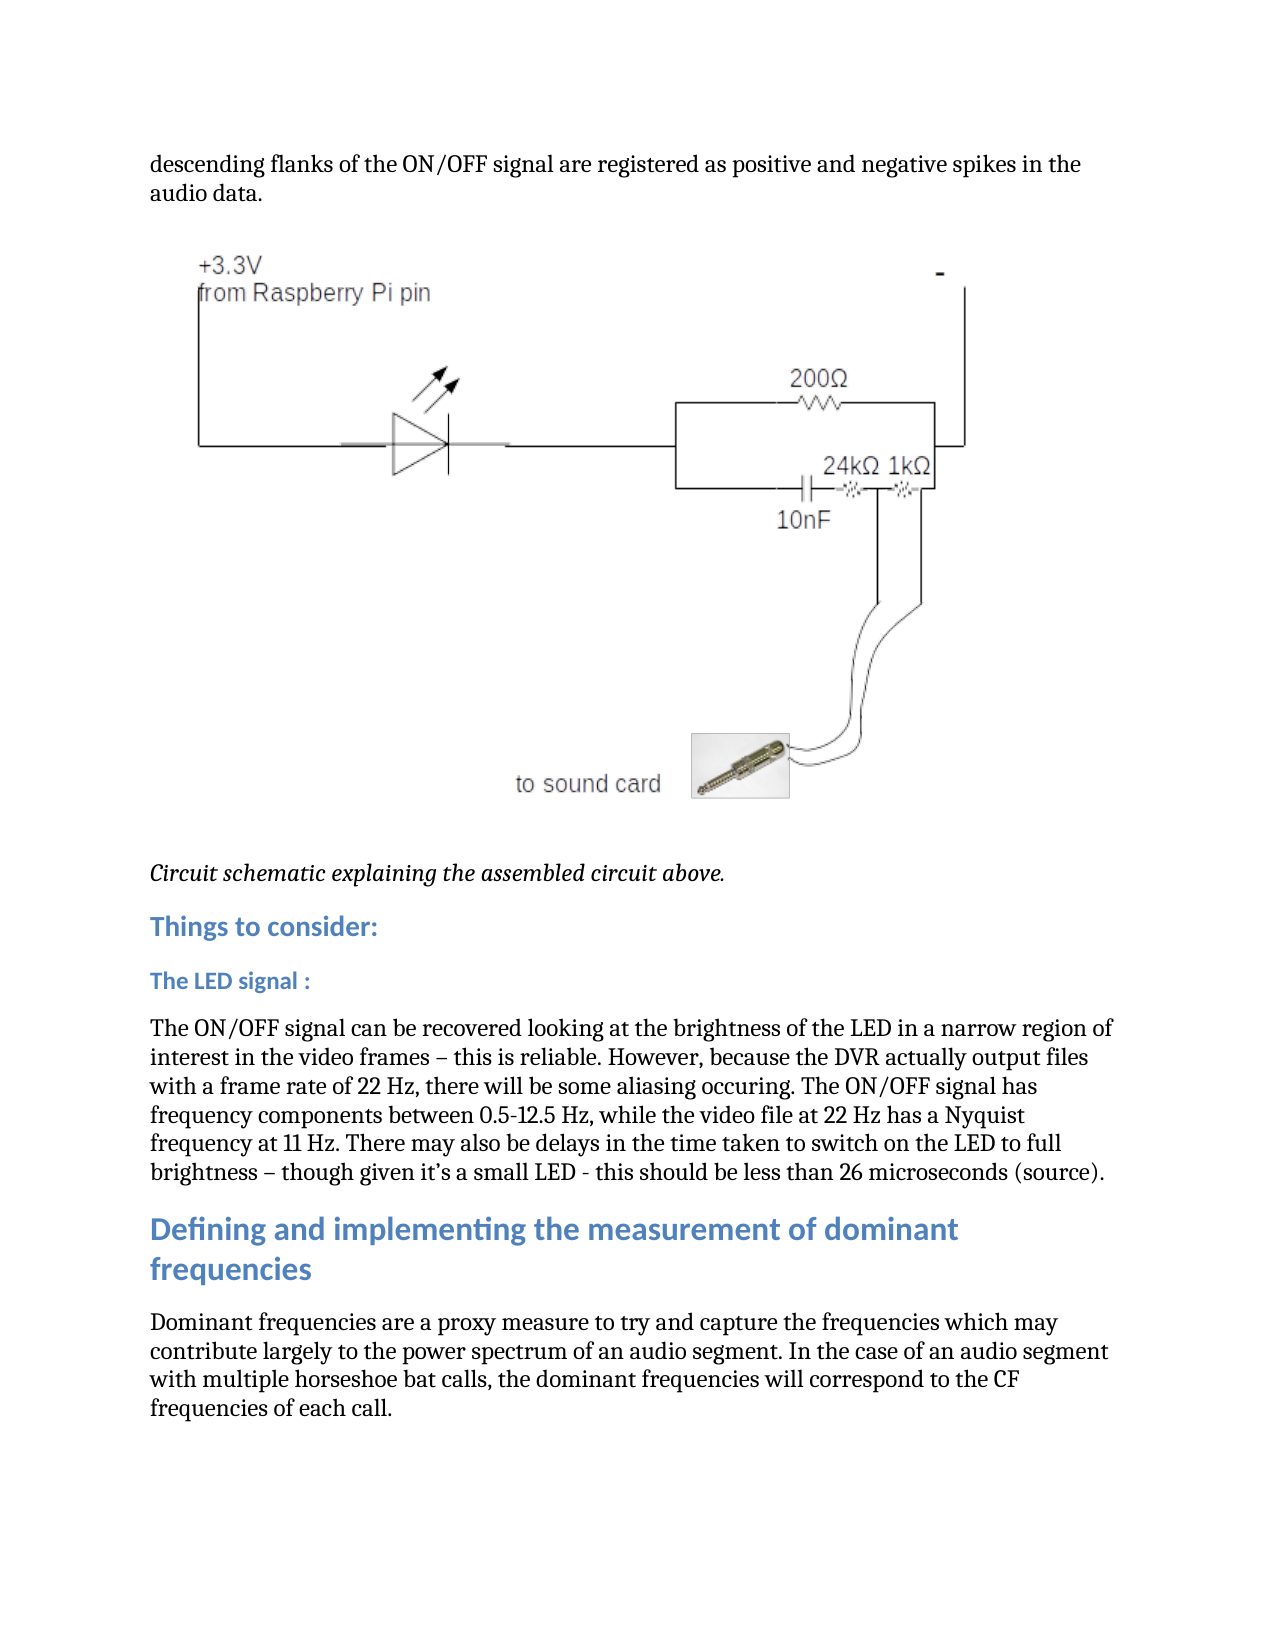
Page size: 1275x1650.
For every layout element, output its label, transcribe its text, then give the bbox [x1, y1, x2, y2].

subtitle Things to consider: [150, 908, 1125, 944]
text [150, 150, 1125, 207]
subtitle The LED signal : [150, 965, 1125, 996]
text Dominant frequencies are a proxy measure to try and capture the frequencies which may contribute largely to the power spectrum of an audio segment. In the case of an audio segment with multiple horseshoe bat calls, the dominant frequencies will correspond to the CF frequencies of each call. [150, 1308, 1125, 1423]
subtitle Defining and implementing the measurement of dominant frequencies [150, 1208, 1125, 1289]
picture [150, 226, 1025, 839]
text The ON/OFF signal can be recovered looking at the brightness of the LED in a narrow region of interest in the video frames – this is reliable. However, because the DVR actually output files with a frame rate of 22 Hz, there will be some aliasing occuring. The ON/OFF signal has frequency components between 0.5-12.5 Hz, while the video file at 22 Hz has a Nyquist frequency at 11 Hz. There may also be delays in the time taken to switch on the LED to full brightness – though given it’s a small LED - this should be less than 26 microseconds (source). [150, 1014, 1125, 1187]
text Circuit schematic explaining the assembled circuit above. [150, 859, 1125, 888]
